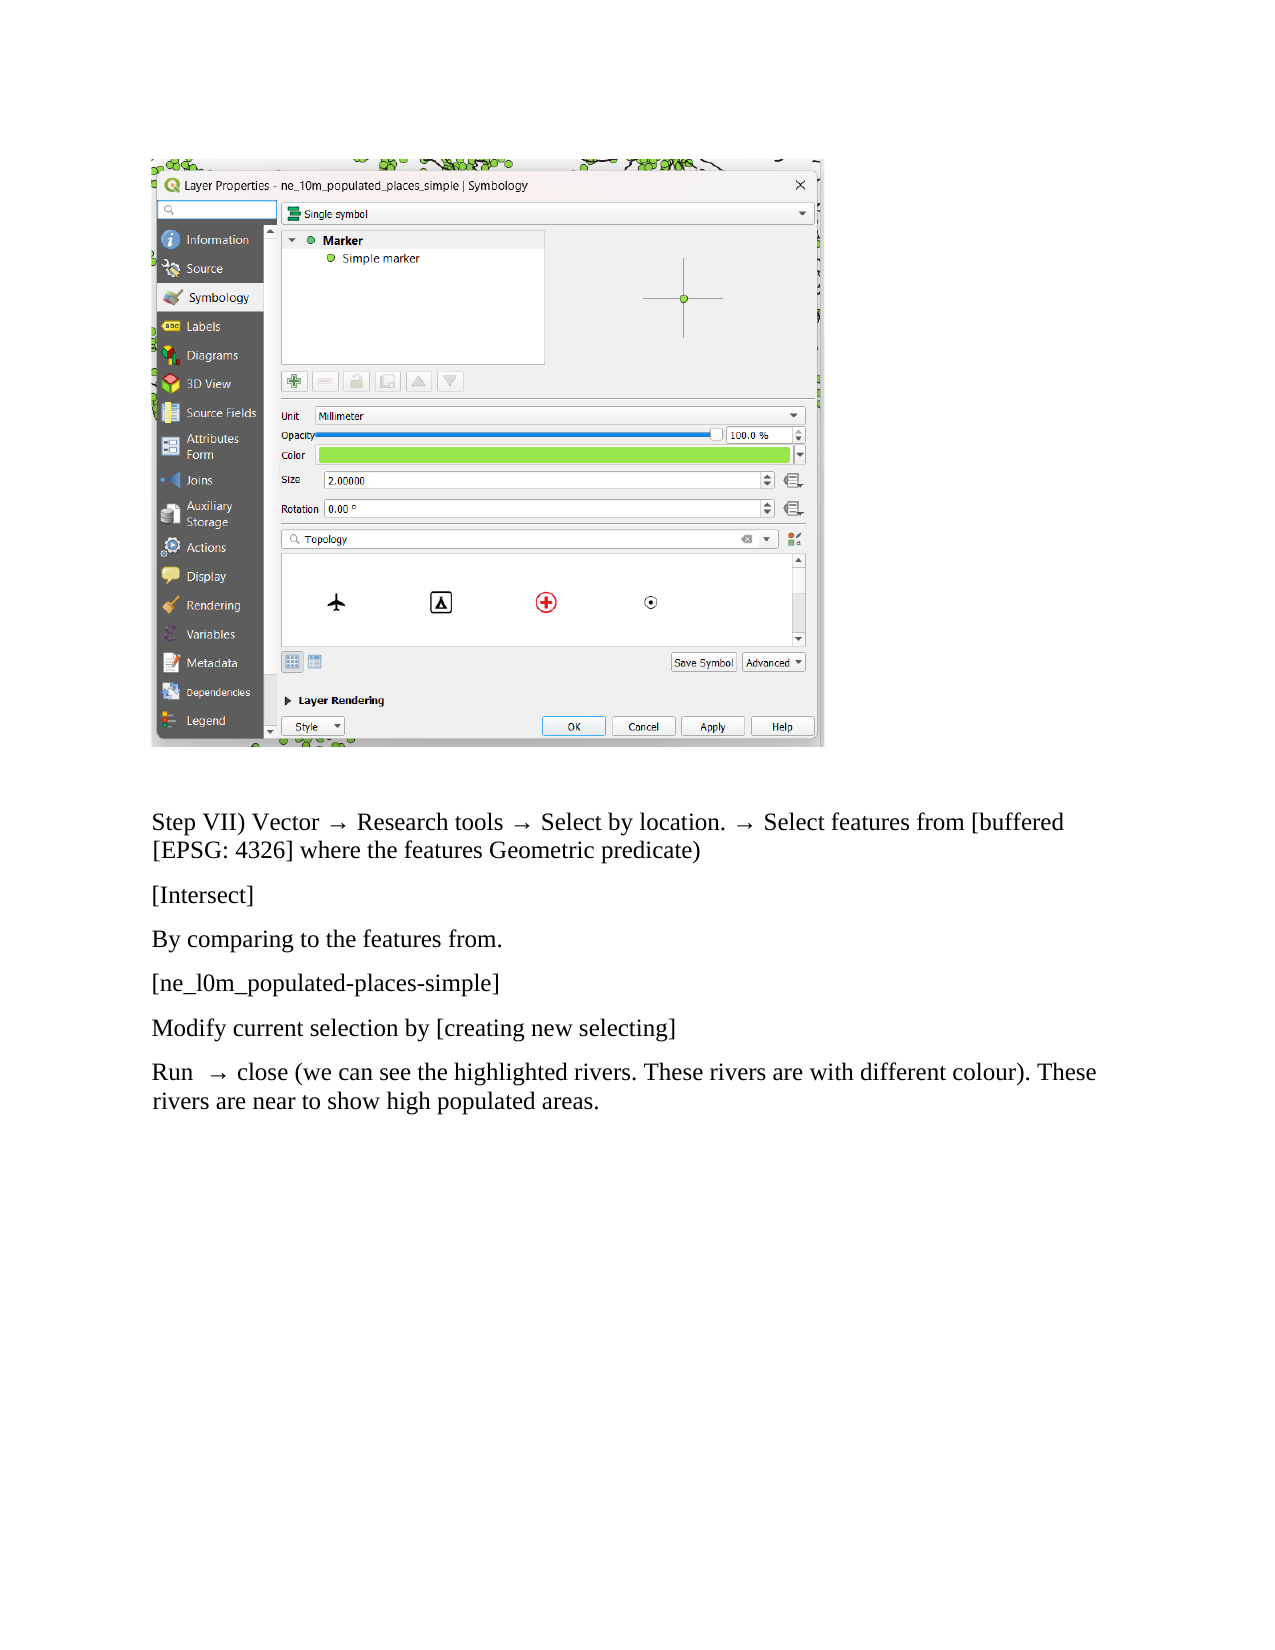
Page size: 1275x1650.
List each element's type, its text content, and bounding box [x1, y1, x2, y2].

text Step VII) Vector → Research tools → Select by location. → Select features from [buffered [EPSG: 4326] where the features Geometric predicate) [151, 807, 1125, 864]
picture [151, 159, 825, 747]
text [ne_l0m_populated-places-simple] [151, 968, 1125, 997]
text By comparing to the features from. [151, 924, 1125, 953]
text Modify current selection by [creating new selecting] [151, 1013, 1125, 1042]
text [Intersect] [151, 880, 1125, 908]
text Run → close (we can see the highlighted rivers. These rivers are with different colour). These rivers are near to show high populated areas. [151, 1057, 1125, 1115]
